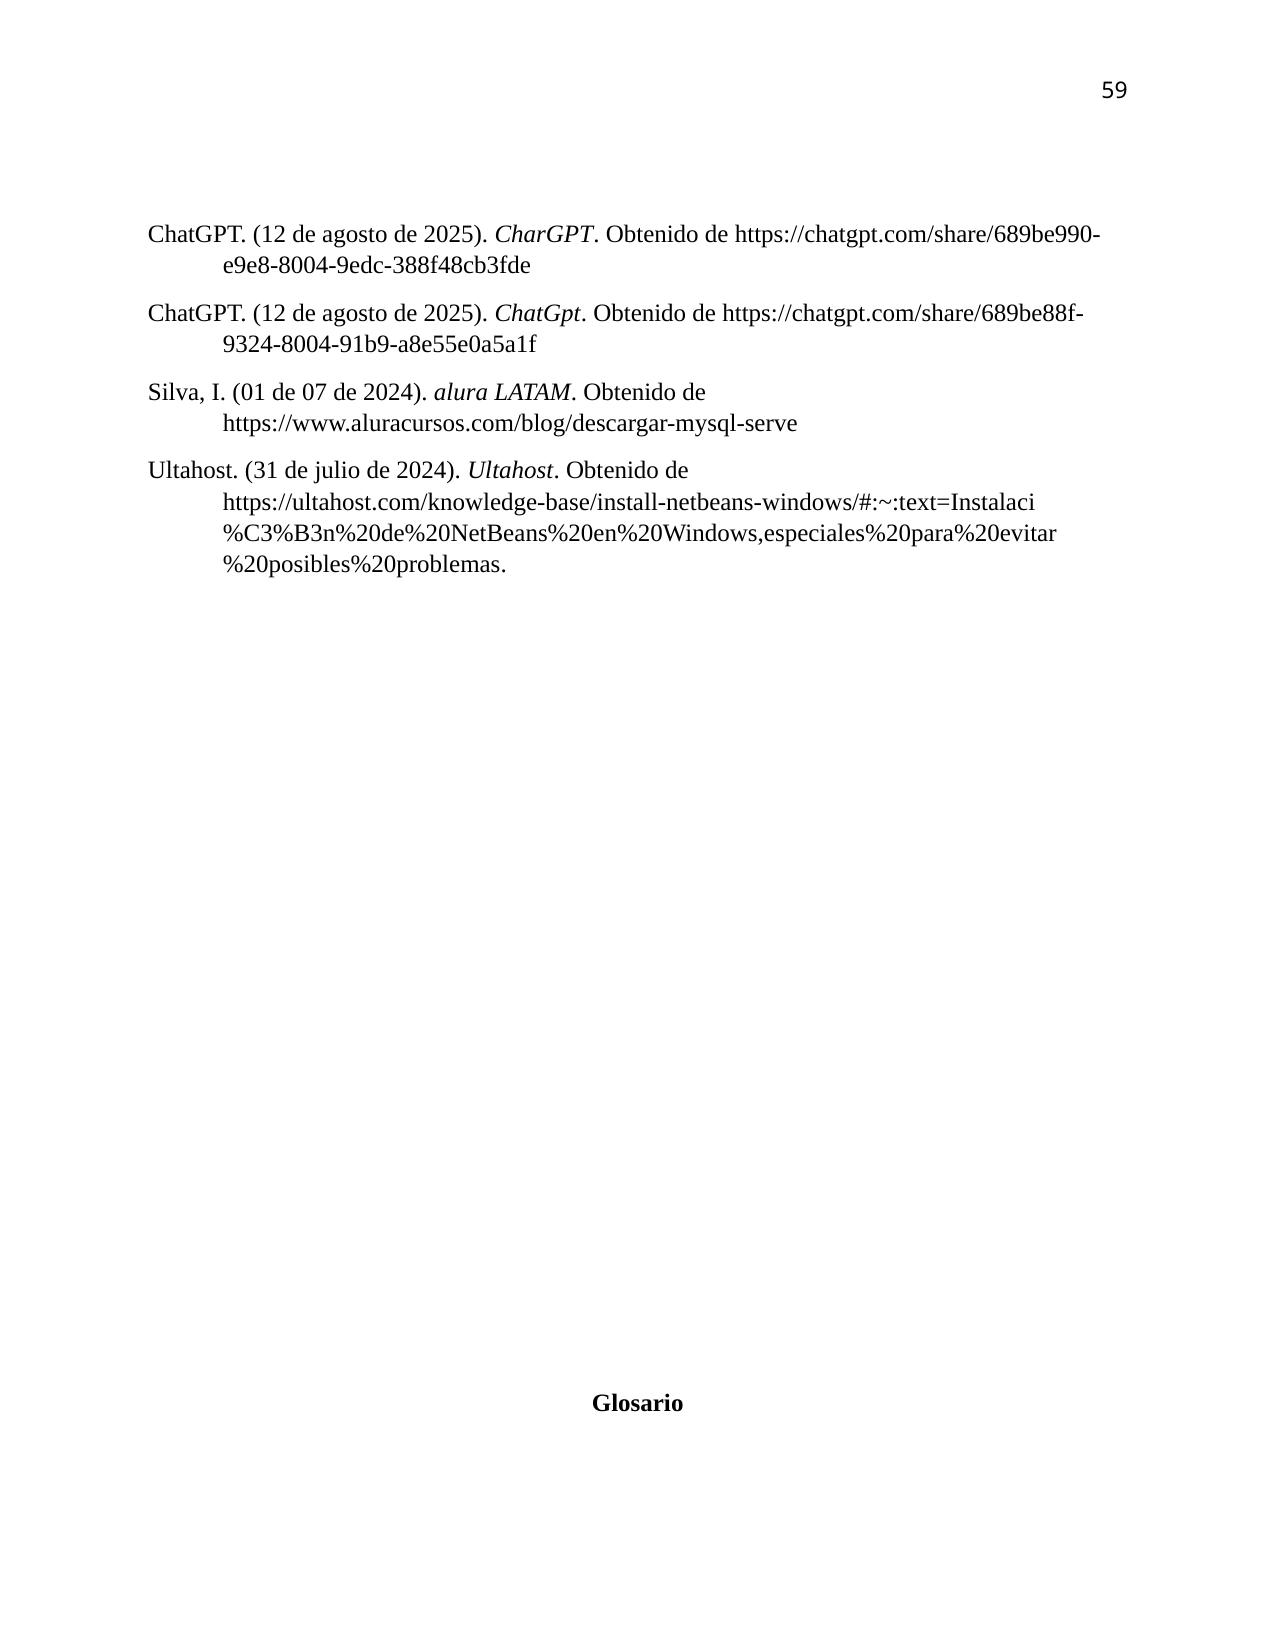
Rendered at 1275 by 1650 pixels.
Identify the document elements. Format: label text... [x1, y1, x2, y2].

text Glosario [148, 1388, 1127, 1417]
